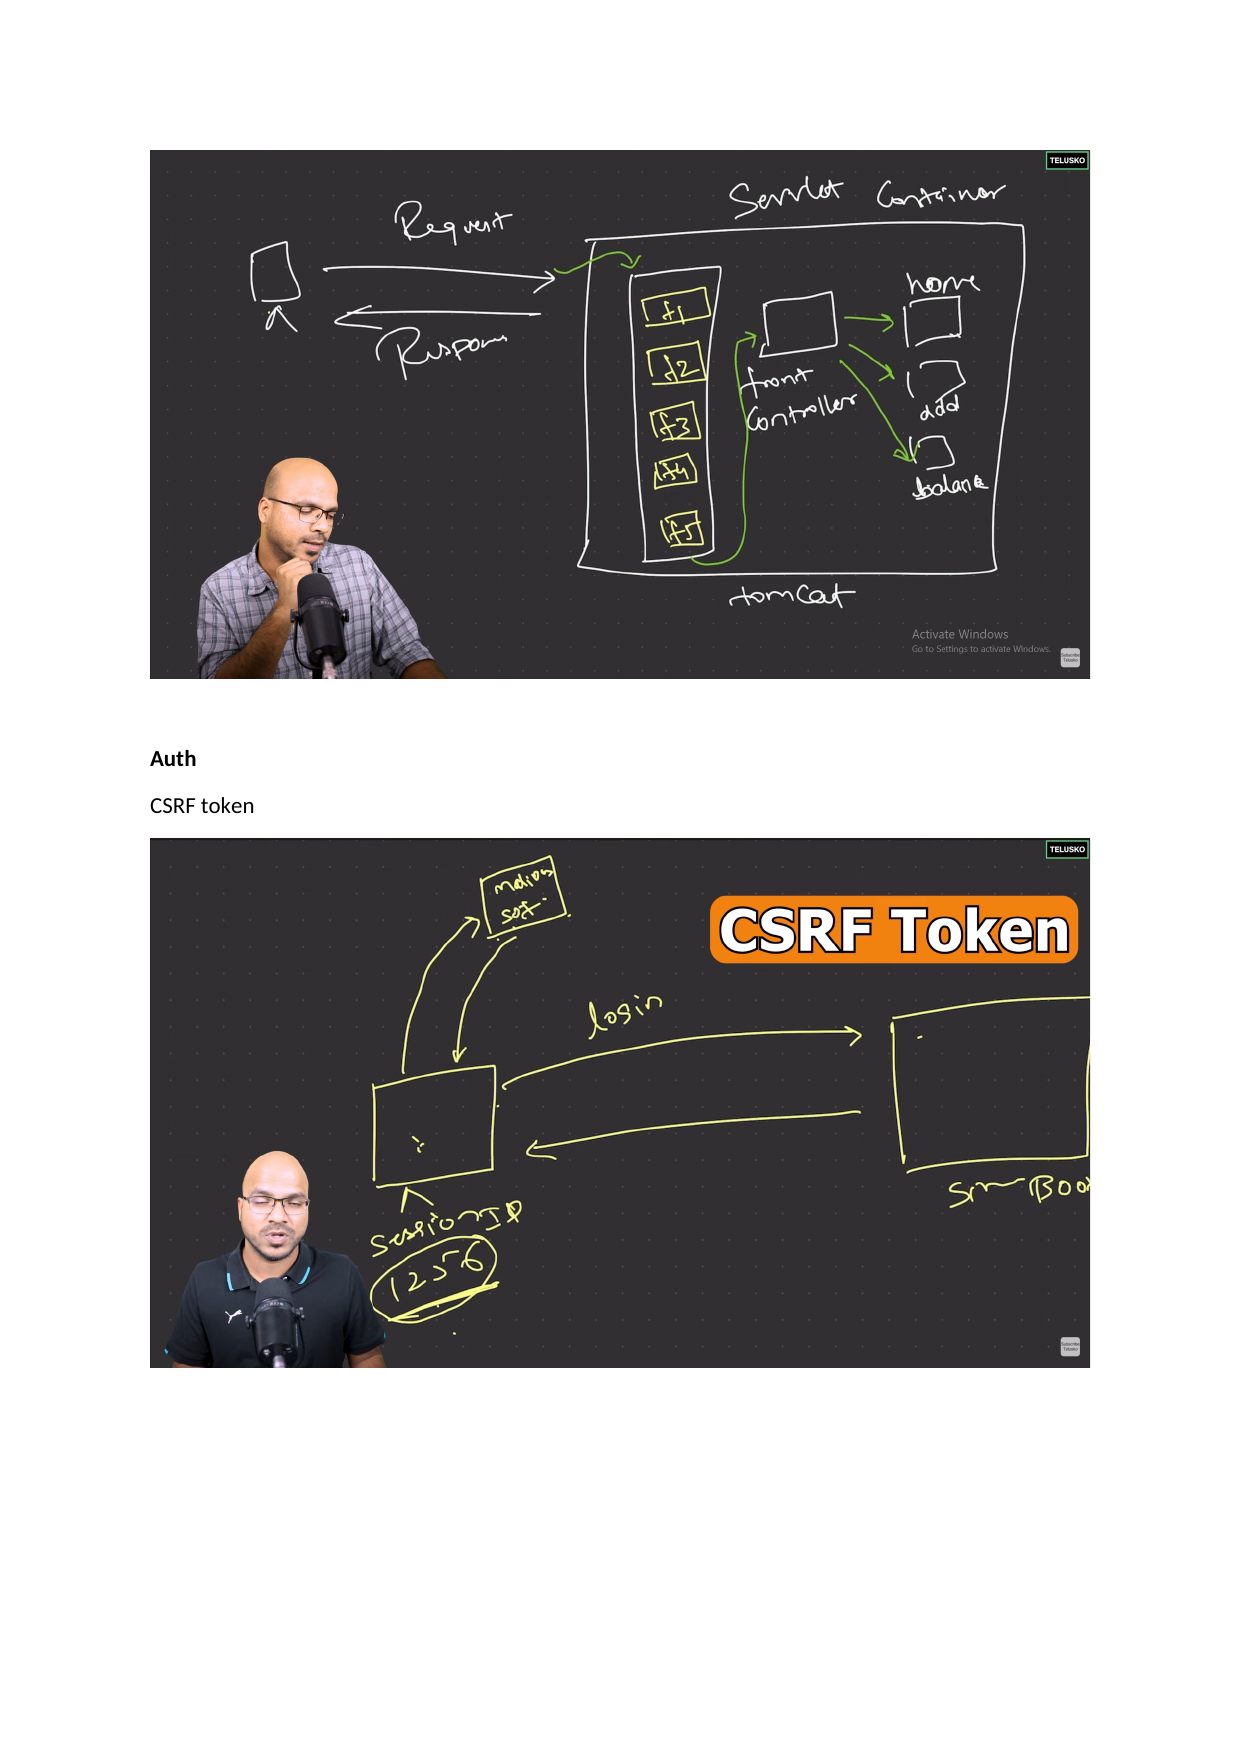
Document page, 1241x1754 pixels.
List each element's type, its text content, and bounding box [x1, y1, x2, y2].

picture [150, 150, 1091, 679]
text Auth [150, 744, 1090, 773]
picture [150, 838, 1091, 1368]
text CSRF token [150, 791, 1090, 819]
